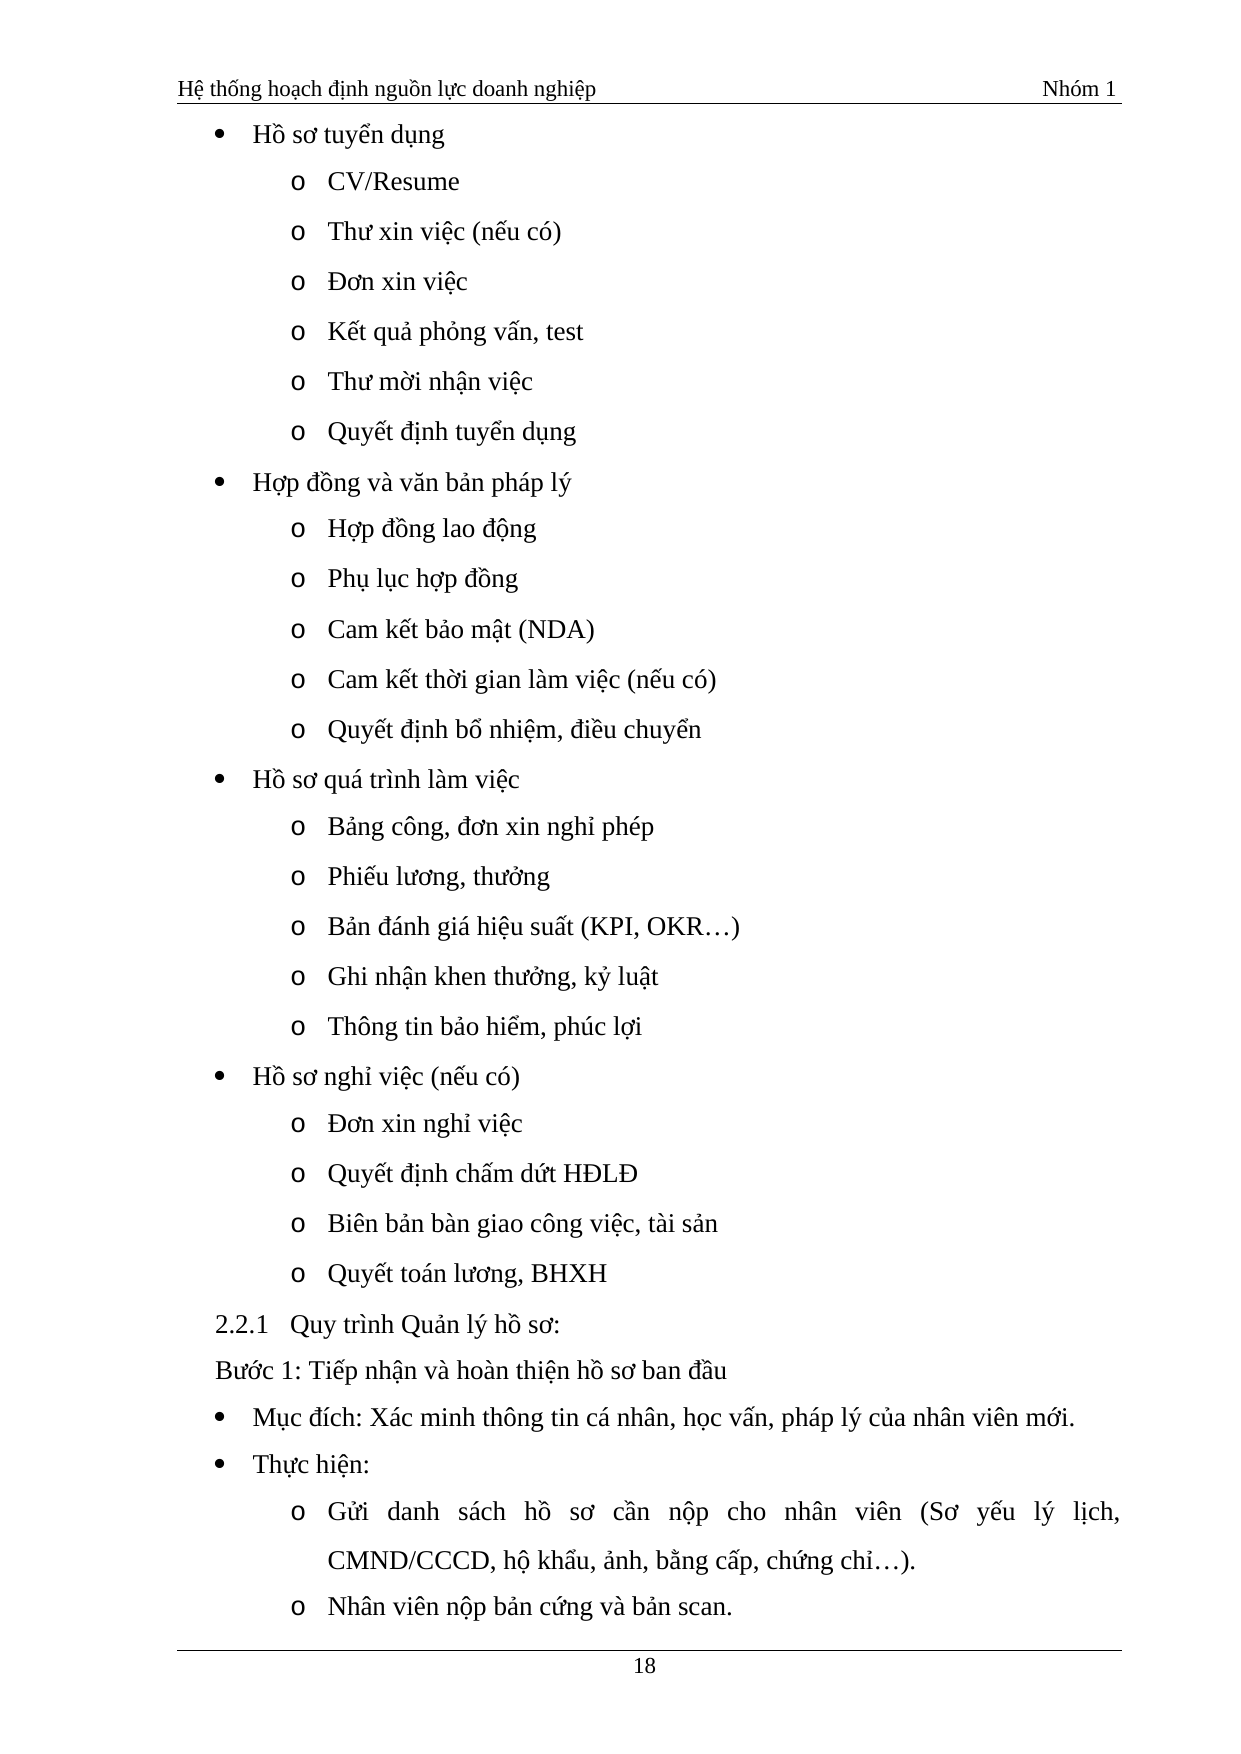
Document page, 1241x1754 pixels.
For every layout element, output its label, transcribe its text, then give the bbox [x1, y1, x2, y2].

list Phiếu lương, thưởng [290, 860, 1122, 893]
list Phụ lục hợp đồng [290, 563, 1122, 596]
list Cam kết bảo mật (NDA) [290, 613, 1122, 646]
list Kết quả phỏng vấn, test [290, 315, 1122, 349]
list Mục đích: Xác minh thông tin cá nhân, học vấn, pháp lý của nhân viên mới. [215, 1401, 1122, 1432]
list Hợp đồng lao động [290, 512, 1122, 546]
list Bảng công, đơn xin nghỉ phép [290, 810, 1122, 843]
list Hợp đồng và văn bản pháp lý [215, 466, 1122, 497]
list Quy trình Quản lý hồ sơ: [215, 1308, 1122, 1339]
text Bước 1: Tiếp nhận và hoàn thiện hồ sơ ban đầu [215, 1354, 1122, 1386]
list Gửi danh sách hồ sơ cần nộp cho nhân viên (Sơ yếu lý lịch, CMND/CCCD, hộ khẩu, ảnh, bằng cấp, chứng chỉ…). [290, 1495, 1122, 1575]
list Hồ sơ tuyển dụng [215, 118, 1122, 149]
list Thư xin việc (nếu có) [290, 215, 1122, 248]
list Đơn xin việc [290, 265, 1122, 299]
list Bản đánh giá hiệu suất (KPI, OKR…) [290, 910, 1122, 943]
list CV/Resume [290, 165, 1122, 198]
list Thông tin bảo hiểm, phúc lợi [290, 1010, 1122, 1044]
list Hồ sơ nghỉ việc (nếu có) [215, 1060, 1122, 1092]
list Quyết toán lương, BHXH [290, 1258, 1122, 1291]
list Thư mời nhận việc [290, 365, 1122, 399]
list Quyết định bổ nhiệm, điều chuyển [290, 713, 1122, 746]
list Cam kết thời gian làm việc (nếu có) [290, 663, 1122, 696]
list Quyết định tuyển dụng [290, 416, 1122, 449]
list Thực hiện: [215, 1448, 1122, 1479]
list Đơn xin nghỉ việc [290, 1107, 1122, 1141]
list Quyết định chấm dứt HĐLĐ [290, 1157, 1122, 1191]
list Biên bản bàn giao công việc, tài sản [290, 1207, 1122, 1241]
list Nhân viên nộp bản cứng và bản scan. [290, 1590, 1122, 1624]
list Hồ sơ quá trình làm việc [215, 763, 1122, 794]
list Ghi nhận khen thưởng, kỷ luật [290, 960, 1122, 994]
